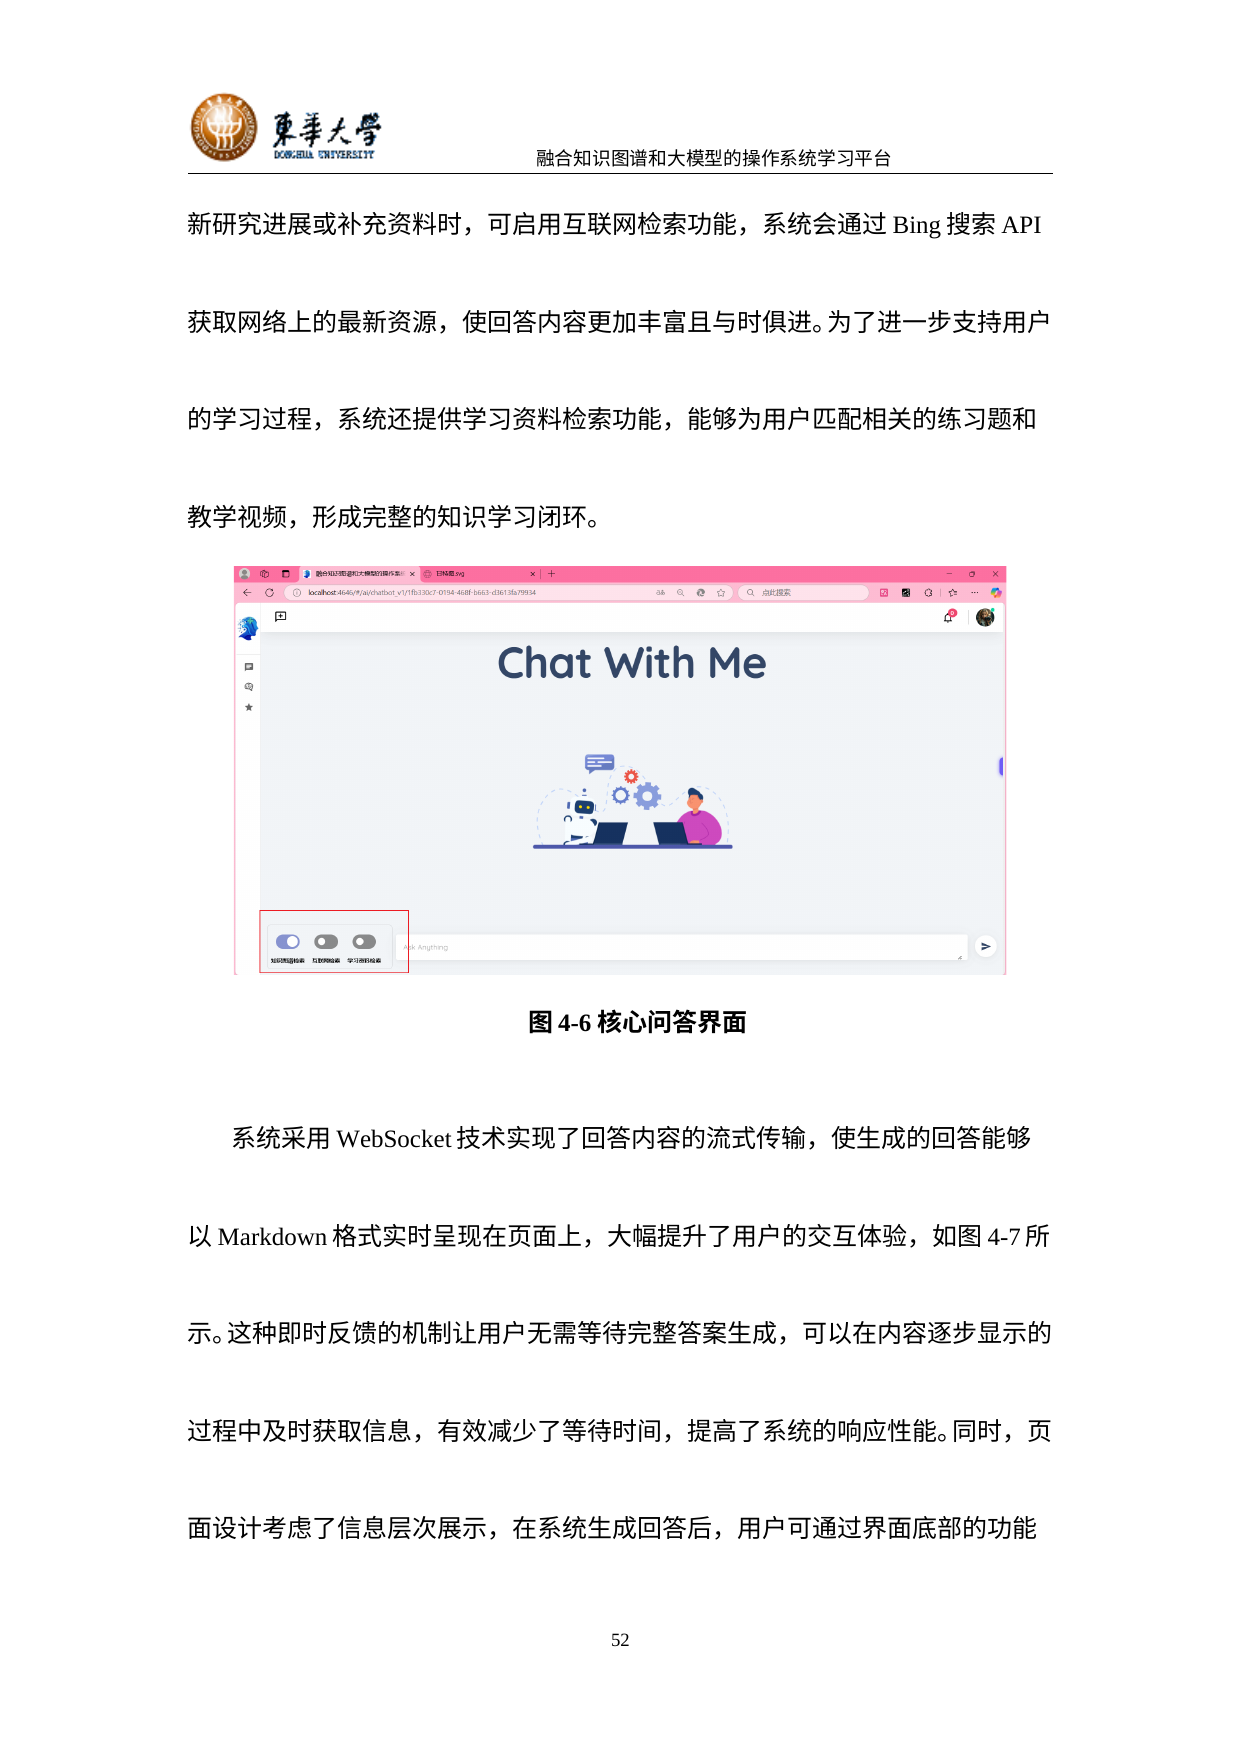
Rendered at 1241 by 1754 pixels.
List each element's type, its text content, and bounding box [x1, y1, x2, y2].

picture [187, 88, 386, 165]
picture [233, 566, 1007, 975]
text 图4-6 核心问答界面 [187, 988, 1050, 1053]
